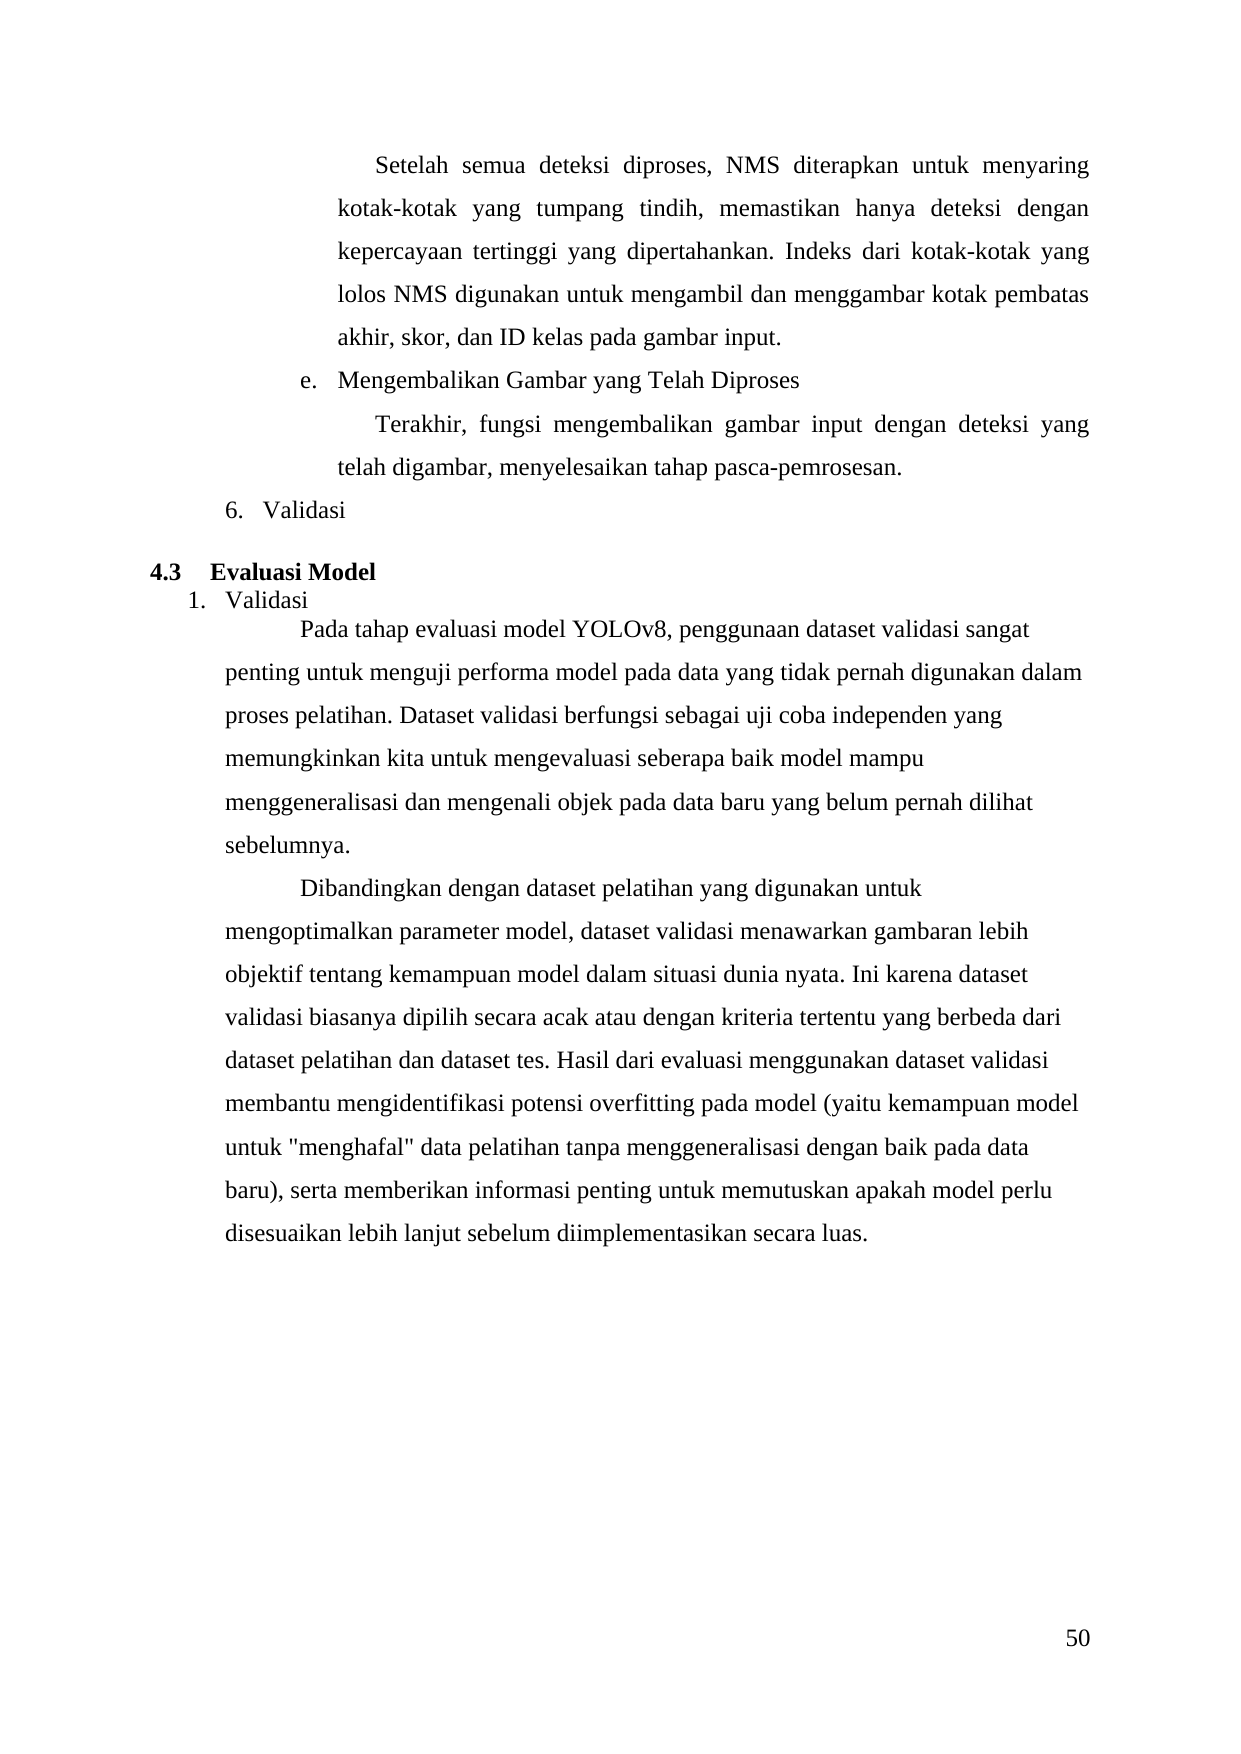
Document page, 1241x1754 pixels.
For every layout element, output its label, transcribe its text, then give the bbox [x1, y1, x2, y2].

list Validasi [187, 585, 1090, 614]
subtitle Evaluasi Model [150, 557, 1090, 585]
list Setelah semua deteksi diproses, NMS diterapkan untuk menyaring kotak-kotak yang tumpang tindih, memastikan hanya deteksi dengan kepercayaan tertinggi yang dipertahankan. Indeks dari kotak-kotak yang lolos NMS digunakan untuk mengambil dan menggambar kotak pembatas akhir, skor, dan ID kelas pada gambar input. [337, 150, 1090, 351]
list Dibandingkan dengan dataset pelatihan yang digunakan untuk mengoptimalkan parameter model, dataset validasi menawarkan gambaran lebih objektif tentang kemampuan model dalam situasi dunia nyata. Ini karena dataset validasi biasanya dipilih secara acak atau dengan kriteria tertentu yang berbeda dari dataset pelatihan dan dataset tes. Hasil dari evaluasi menggunakan dataset validasi membantu mengidentifikasi potensi overfitting pada model (yaitu kemampuan model untuk "menghafal" data pelatihan tanpa menggeneralisasi dengan baik pada data baru), serta memberikan informasi penting untuk memutuskan apakah model perlu disesuaikan lebih lanjut sebelum diimplementasikan secara luas. [225, 873, 1090, 1247]
list Terakhir, fungsi mengembalikan gambar input dengan deteksi yang telah digambar, menyelesaikan tahap pasca-pemrosesan. [337, 409, 1090, 481]
list Mengembalikan Gambar yang Telah Diproses [300, 366, 1090, 394]
list Validasi [225, 495, 1090, 524]
list Pada tahap evaluasi model YOLOv8, penggunaan dataset validasi sangat penting untuk menguji performa model pada data yang tidak pernah digunakan dalam proses pelatihan. Dataset validasi berfungsi sebagai uji coba independen yang memungkinkan kita untuk mengevaluasi seberapa baik model mampu menggeneralisasi dan mengenali objek pada data baru yang belum pernah dilihat sebelumnya. [225, 614, 1090, 858]
